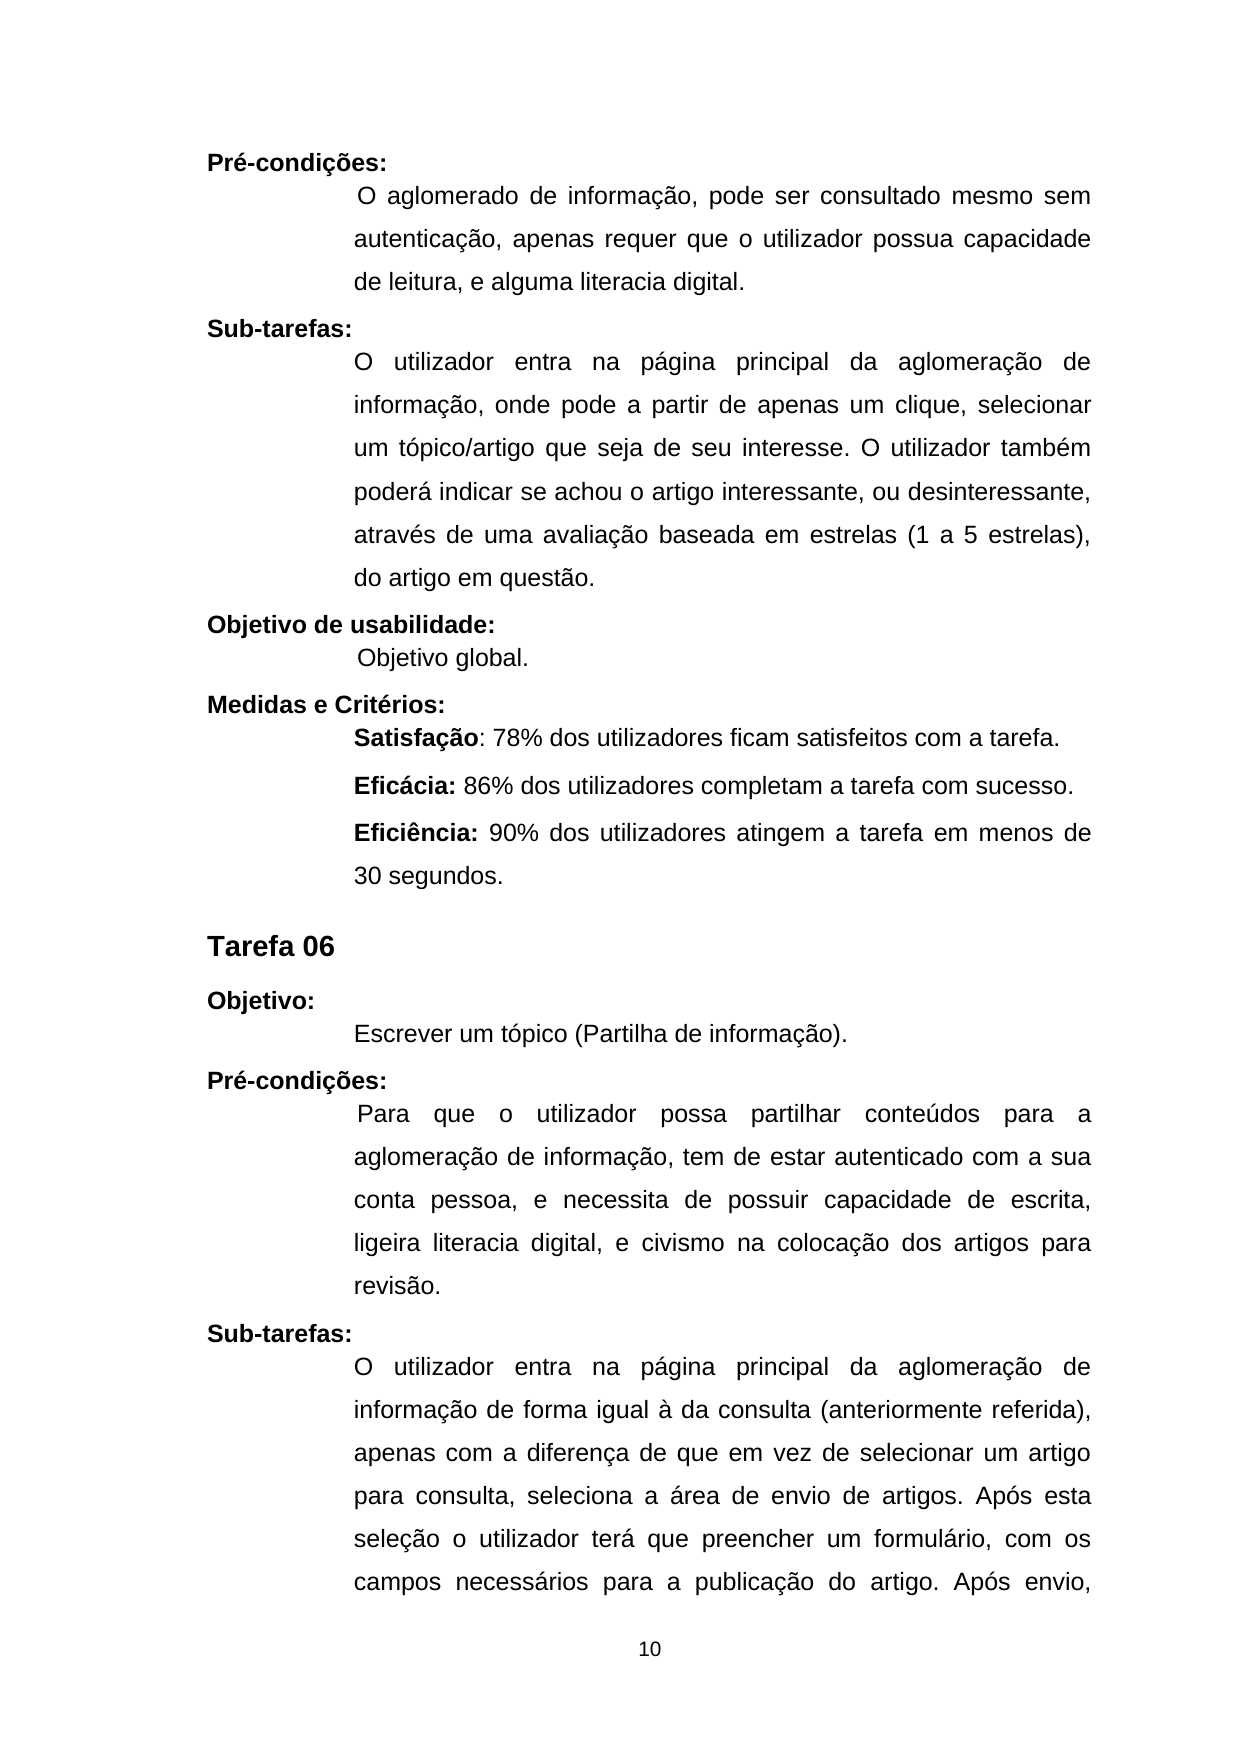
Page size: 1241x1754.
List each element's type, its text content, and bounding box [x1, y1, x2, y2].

text O utilizador entra na página principal da aglomeração de informação, onde pode a partir de apenas um clique, selecionar um tópico/artigo que seja de seu interesse. O utilizador também poderá indicar se achou o artigo interessante, ou desinteressante, através de uma avaliação baseada em estrelas (1 a 5 estrelas), do artigo em questão. [354, 347, 1092, 591]
text Escrever um tópico (Partilha de informação). [354, 1019, 1092, 1047]
text Sub-tarefas: [207, 1319, 1092, 1347]
text O aglomerado de informação, pode ser consultado mesmo sem autenticação, apenas requer que o utilizador possua capacidade de leitura, e alguma literacia digital. [354, 181, 1092, 296]
text Para que o utilizador possa partilhar conteúdos para a aglomeração de informação, tem de estar autenticado com a sua conta pessoa, e necessita de possuir capacidade de escrita, ligeira literacia digital, e civismo na colocação dos artigos para revisão. [354, 1099, 1092, 1300]
text Satisfação: 78% dos utilizadores ficam satisfeitos com a tarefa. [354, 723, 1092, 752]
text Sub-tarefas: [207, 314, 1092, 343]
text Pré-condições: [207, 148, 1092, 176]
text Tarefa 06 [207, 929, 1092, 963]
text Pré-condições: [207, 1066, 1092, 1095]
text Objetivo global. [354, 643, 1092, 672]
text Objetivo de usabilidade: [207, 610, 1092, 639]
text Objetivo: [207, 986, 1092, 1014]
text Eficiência: 90% dos utilizadores atingem a tarefa em menos de 30 segundos. [354, 818, 1092, 890]
text Eficácia: 86% dos utilizadores completam a tarefa com sucesso. [354, 771, 1092, 799]
text Medidas e Critérios: [207, 690, 1092, 719]
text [354, 1352, 1092, 1596]
